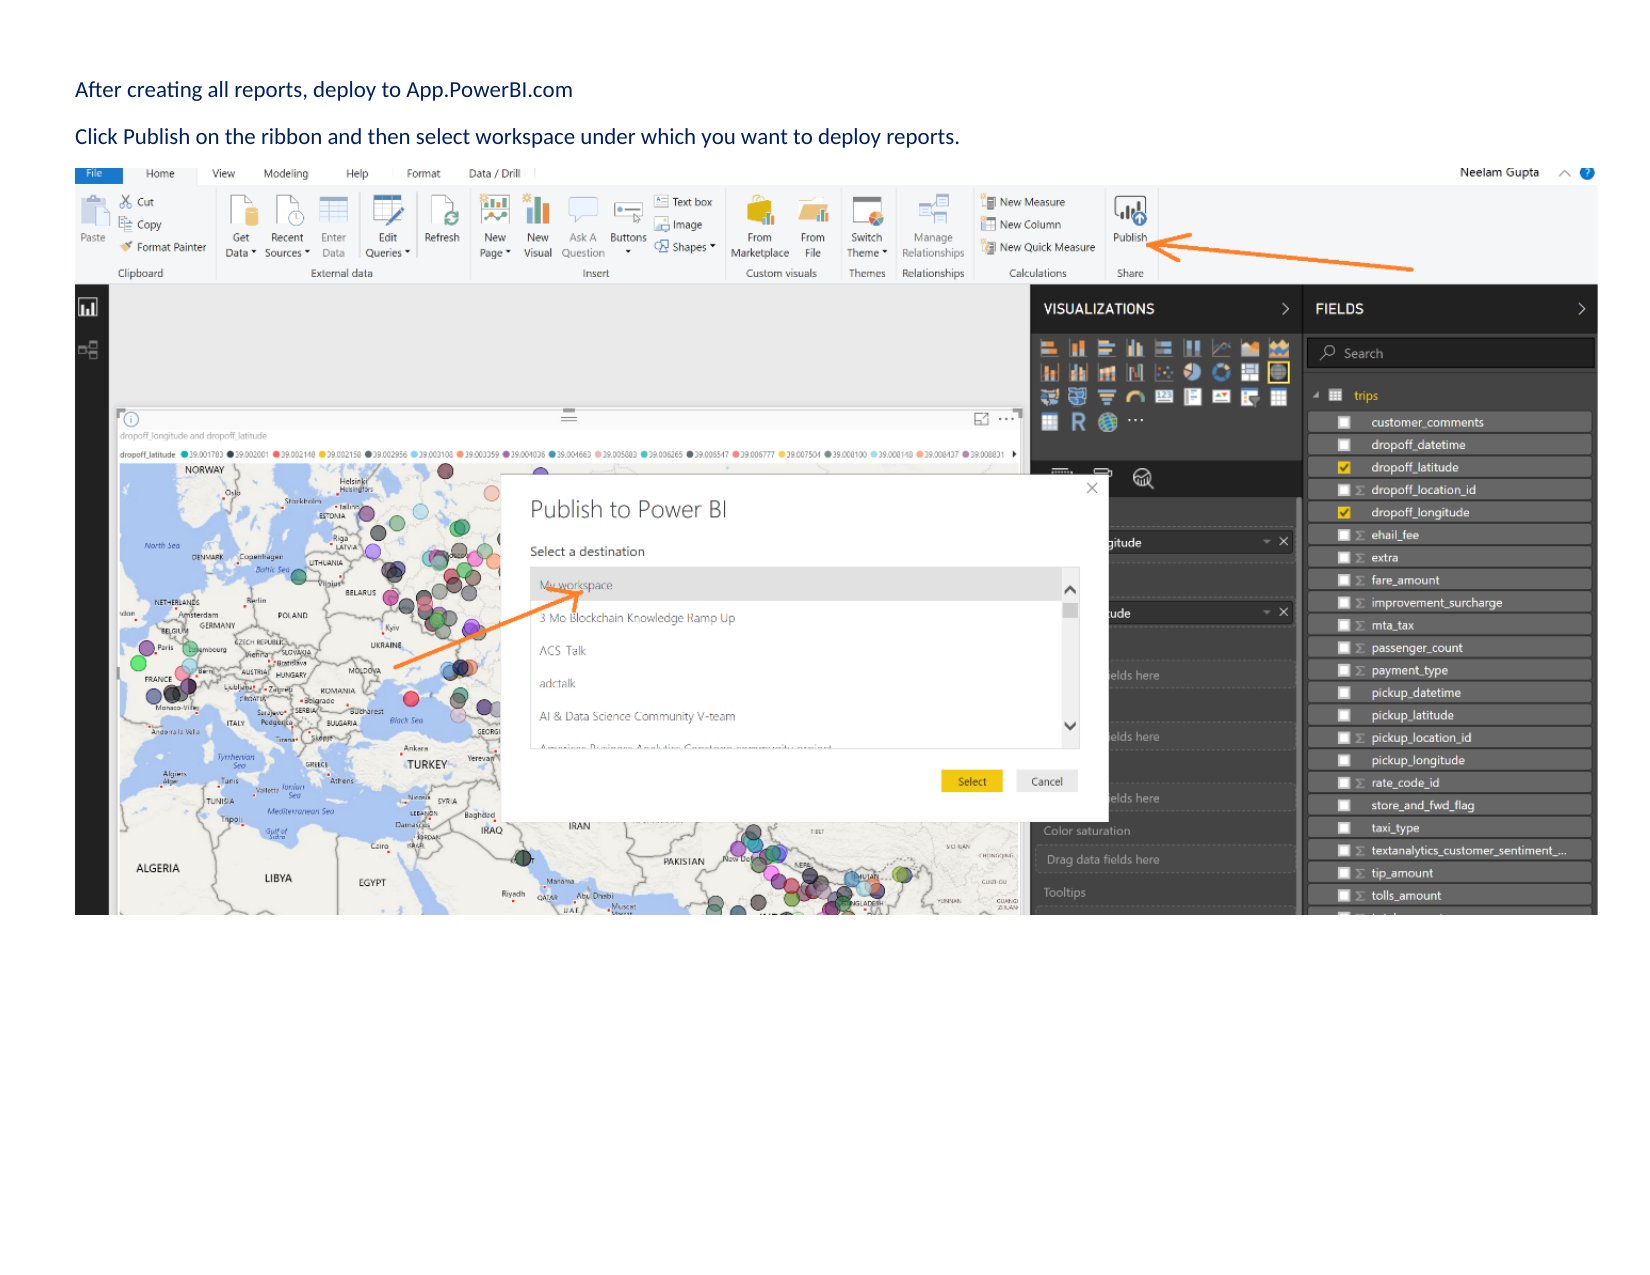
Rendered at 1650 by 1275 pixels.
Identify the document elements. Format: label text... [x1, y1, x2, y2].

text Click Publish on the ribbon and then select workspace under which you want to deploy reports. [75, 122, 1575, 150]
text After creating all reports, deploy to App.PowerBI.com [75, 75, 1575, 103]
picture [75, 168, 1598, 915]
